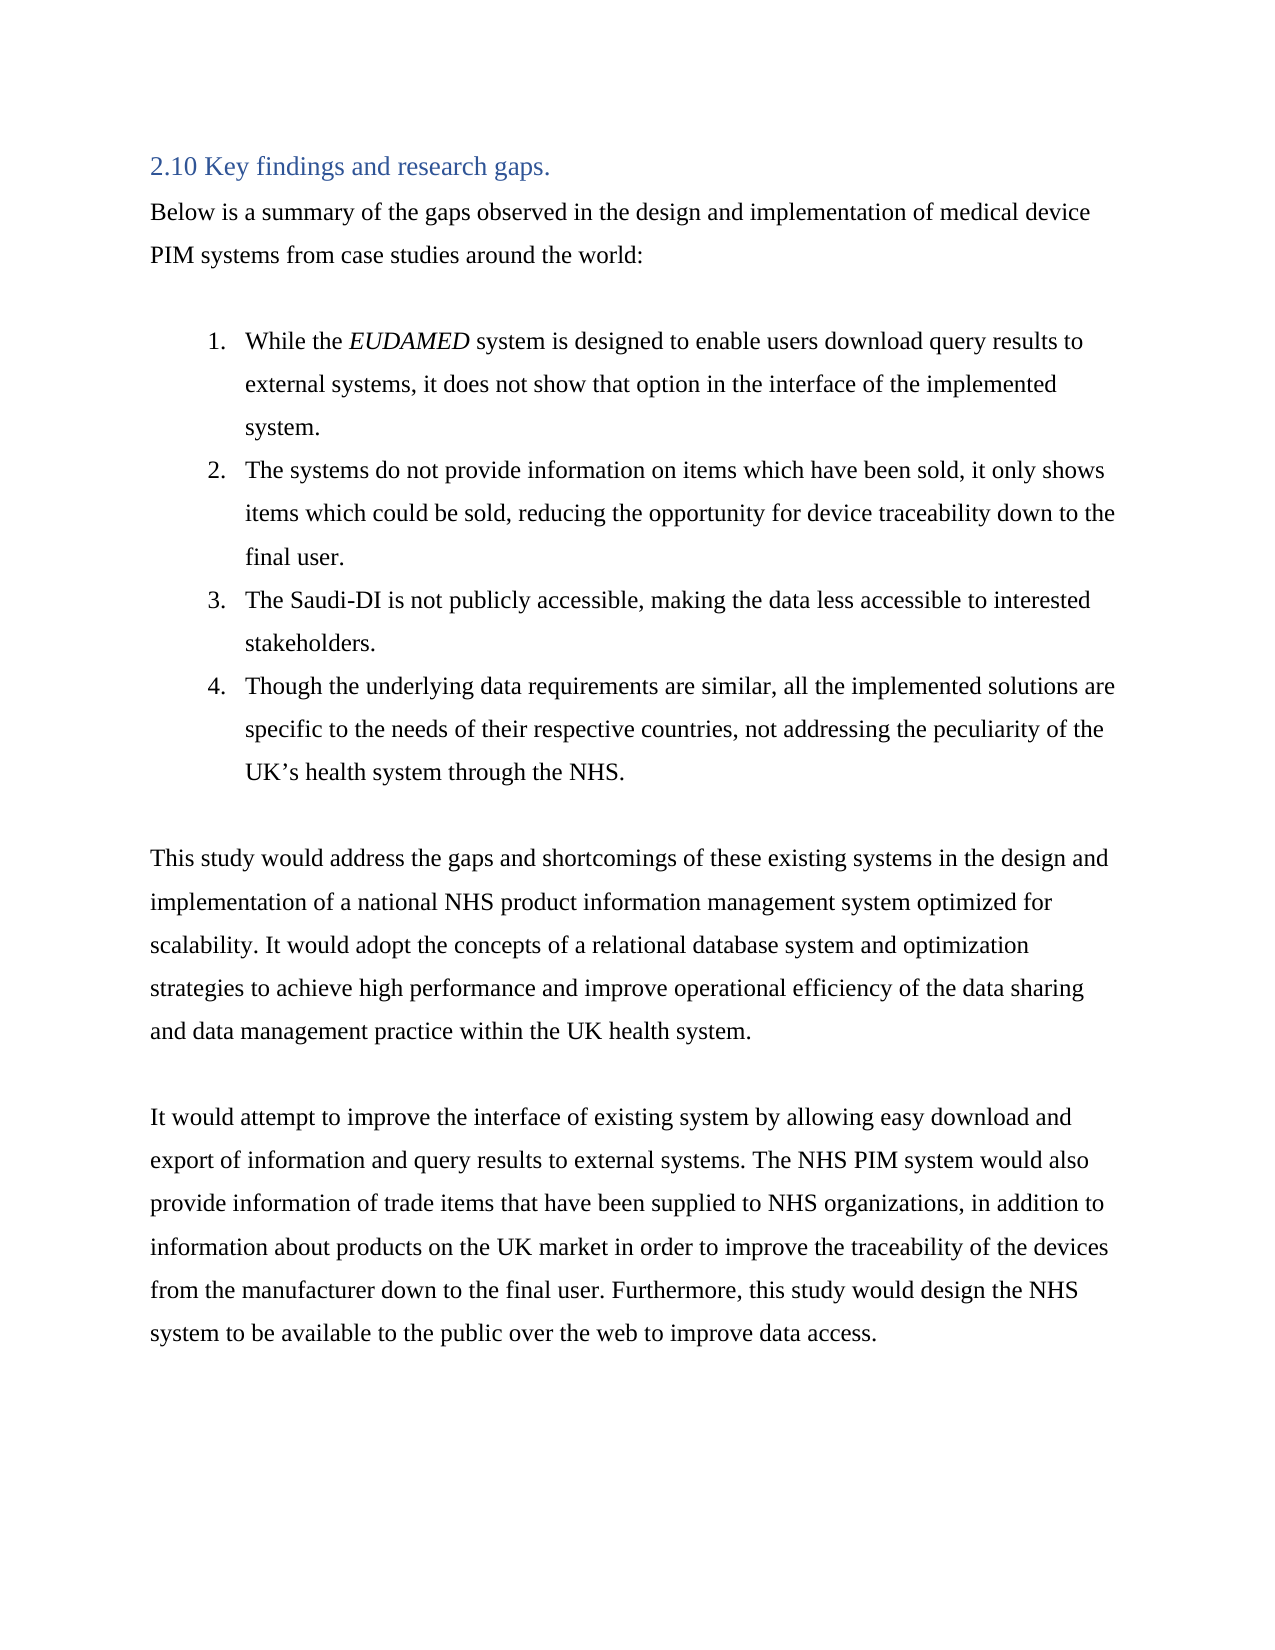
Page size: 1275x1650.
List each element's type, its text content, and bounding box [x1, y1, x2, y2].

text This study would address the gaps and shortcomings of these existing systems in the design and implementation of a national NHS product information management system optimized for scalability. It would adopt the concepts of a relational database system and optimization strategies to achieve high performance and improve operational efficiency of the data sharing and data management practice within the UK health system. [150, 843, 1125, 1045]
list The systems do not provide information on items which have been sold, it only shows items which could be sold, reducing the opportunity for device traceability down to the final user. [207, 455, 1125, 570]
subtitle 2.10 Key findings and research gaps. [150, 150, 1125, 181]
text It would attempt to improve the interface of existing system by allowing easy download and export of information and query results to external systems. The NHS PIM system would also provide information of trade items that have been supplied to NHS organizations, in addition to information about products on the UK market in order to improve the traceability of the devices from the manufacturer down to the final user. Furthermore, this study would design the NHS system to be available to the public over the web to improve data access. [150, 1102, 1125, 1347]
list Though the underlying data requirements are similar, all the implemented solutions are specific to the needs of their respective countries, not addressing the peculiarity of the UK’s health system through the NHS. [207, 671, 1125, 786]
list While the EUDAMED system is designed to enable users download query results to external systems, it does not show that option in the interface of the implemented system. [207, 326, 1125, 441]
list The Saudi-DI is not publicly accessible, making the data less accessible to interested stakeholders. [207, 585, 1125, 657]
text Below is a summary of the gaps observed in the design and implementation of medical device PIM systems from case studies around the world: [150, 197, 1125, 268]
